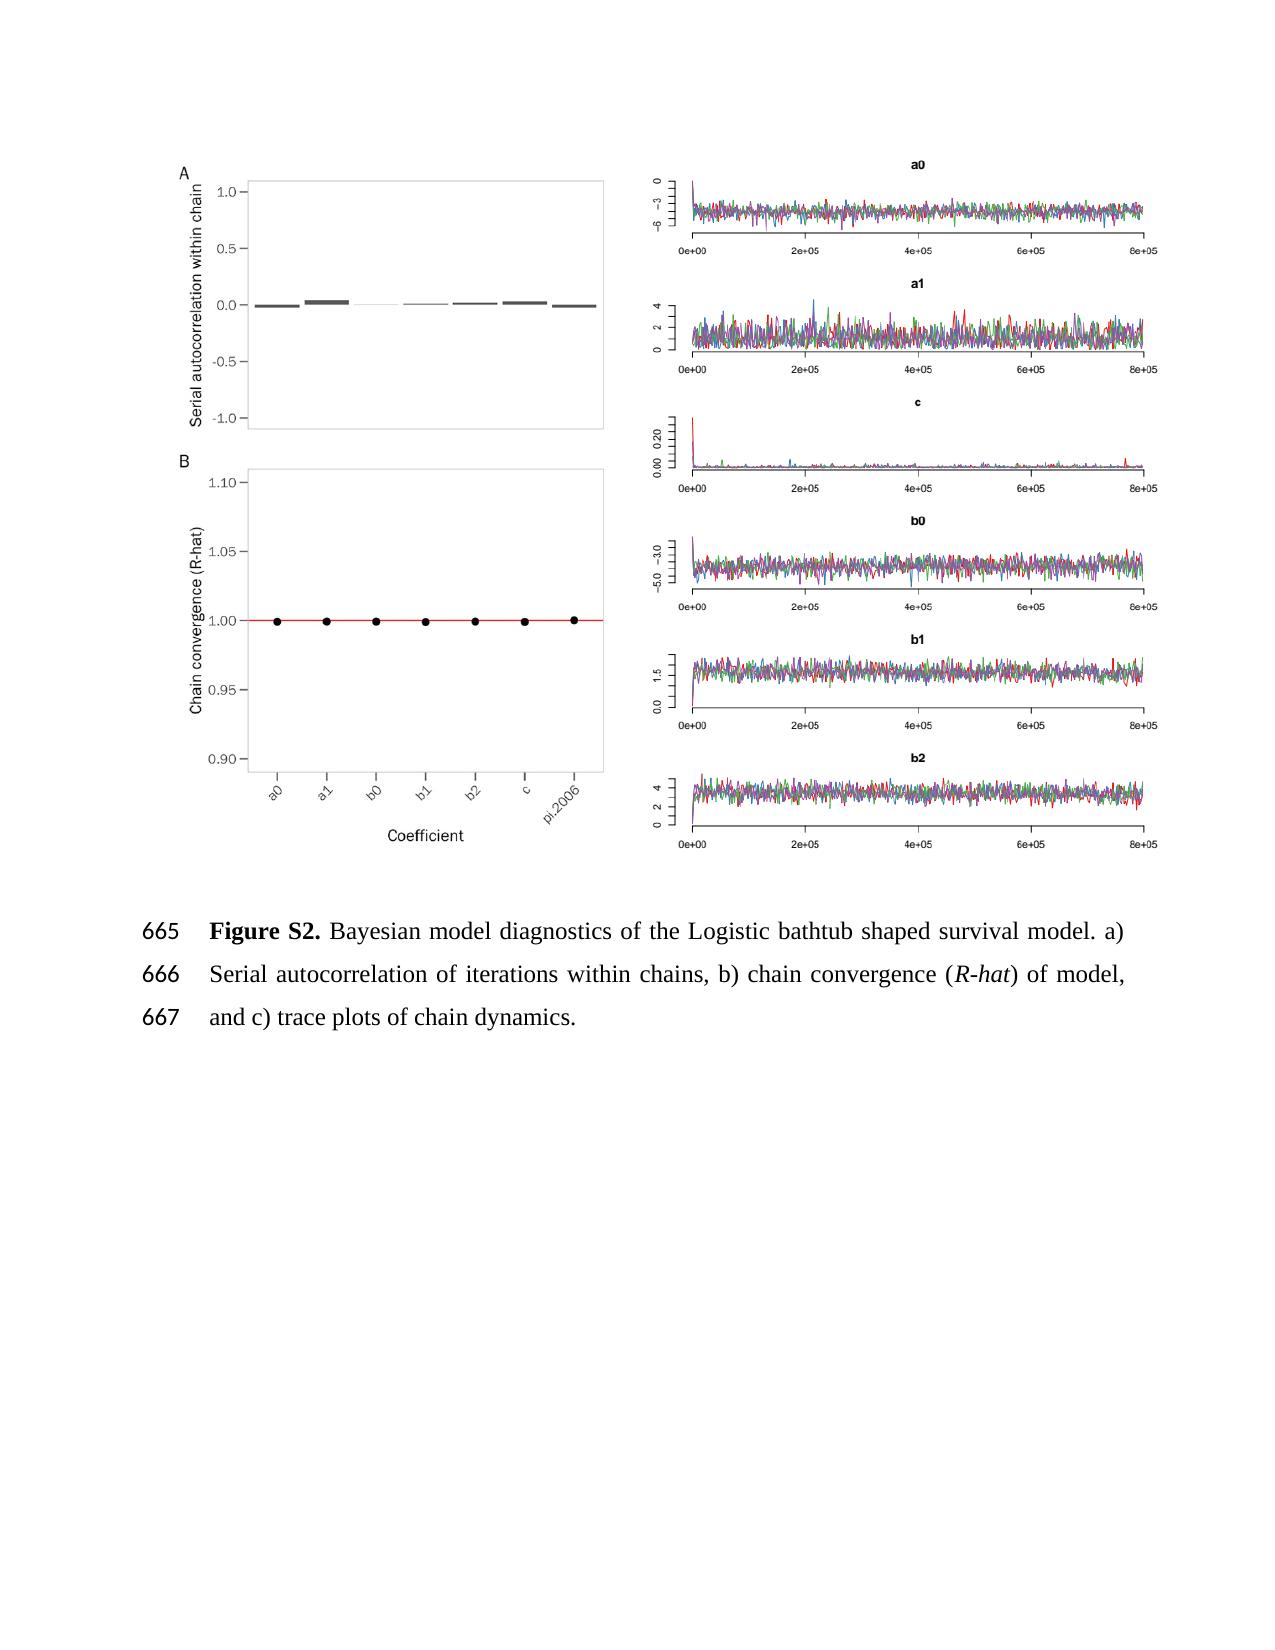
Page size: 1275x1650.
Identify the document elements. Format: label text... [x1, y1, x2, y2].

text Figure S2. Bayesian model diagnostics of the Logistic bathtub shaped survival model. a) Serial autocorrelation of iterations within chains, b) chain convergence (R-hat) of model, and c) trace plots of chain dynamics. [209, 916, 1125, 1031]
picture [163, 149, 619, 859]
